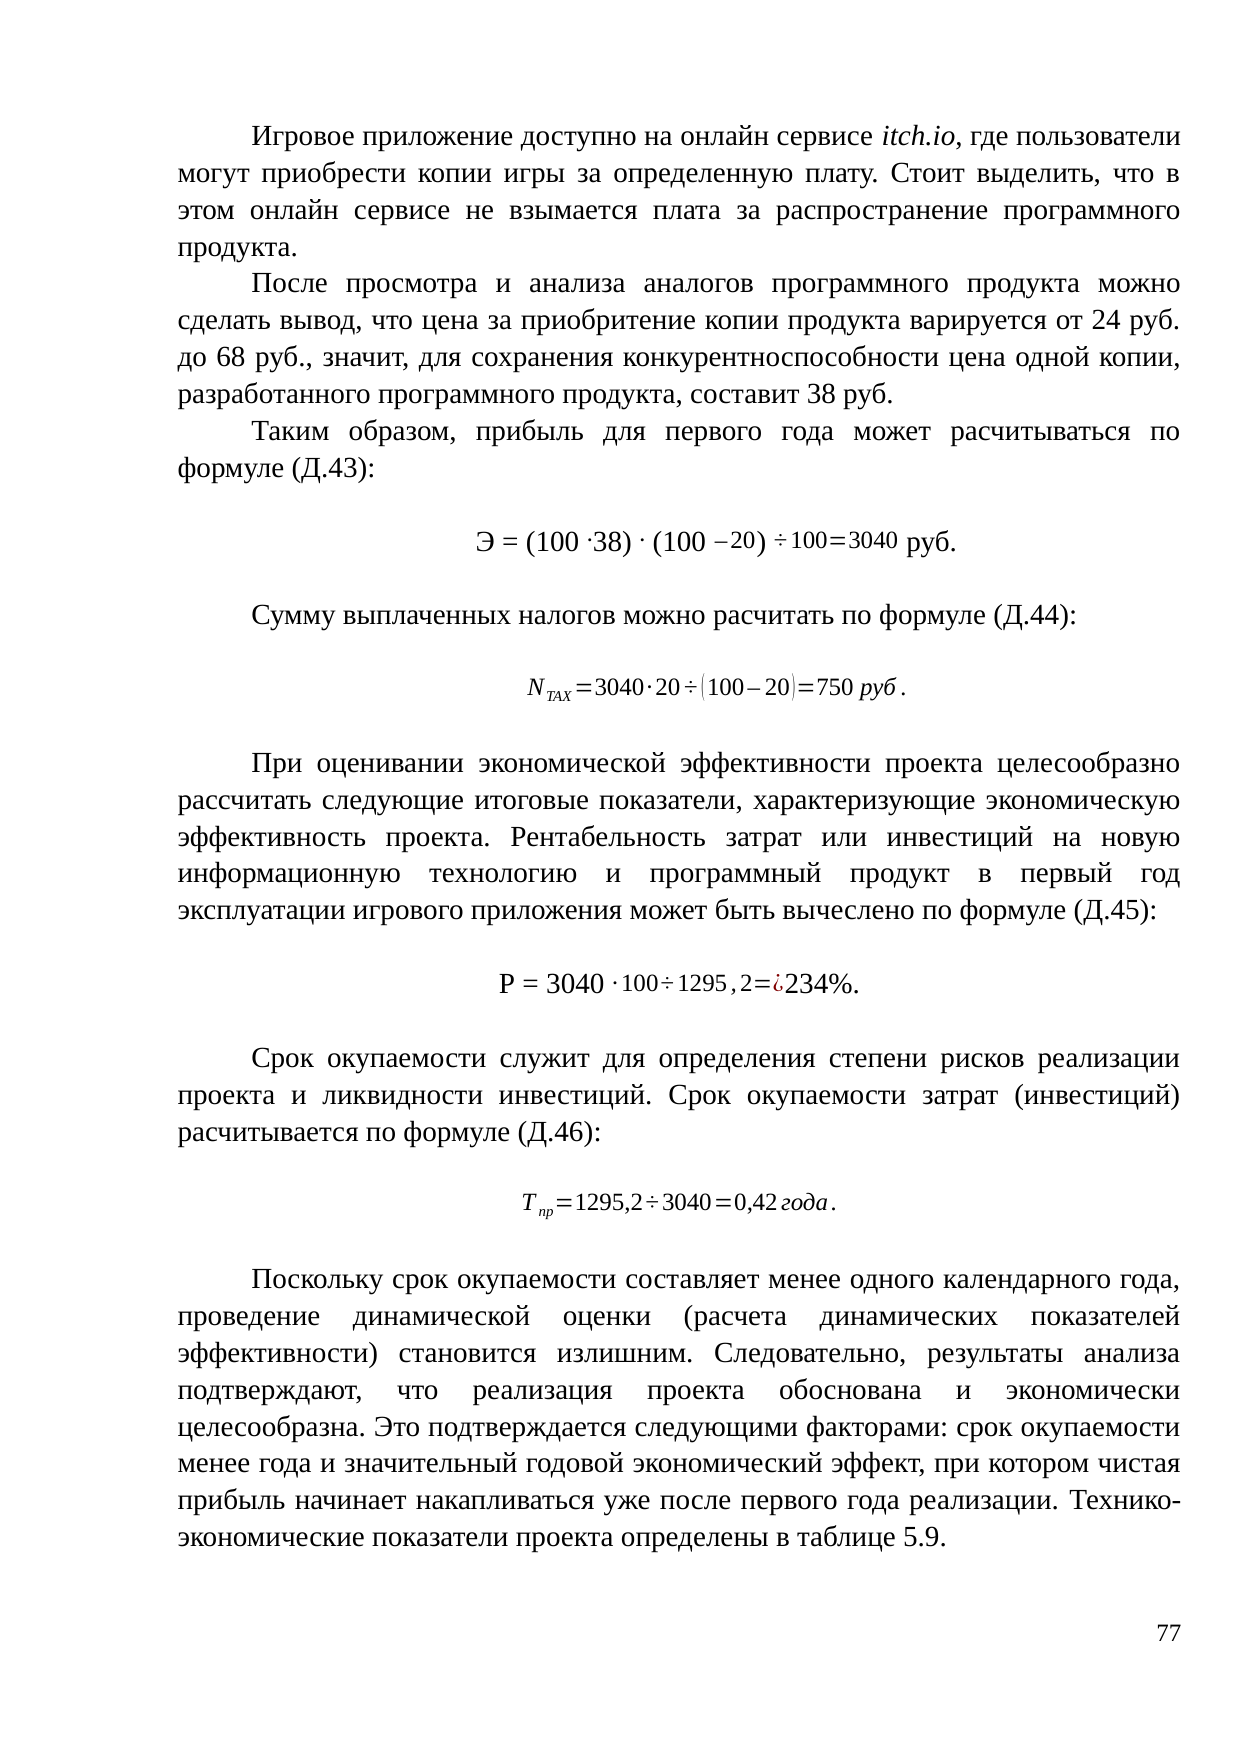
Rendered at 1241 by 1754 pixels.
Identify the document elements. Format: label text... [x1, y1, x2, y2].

text Поскольку срок окупаемости составляет менее одного календарного года, проведение динамической оценки (расчета динамических показателей эффективности) становится излишним. Следовательно, результаты анализа подтверждают, что реализация проекта обоснована и экономически целесообразна. Это подтверждается следующими факторами: срок окупаемости менее года и значительный годовой экономический эффект, при котором чистая прибыль начинает накапливаться уже после первого года реализации. Технико-экономические показатели проекта определены в таблице 5.9. [177, 1261, 1181, 1553]
text Таким образом, прибыль для первого года может расчитываться по формуле (Д.43): [177, 413, 1181, 483]
text При оценивании экономической эффективности проекта целесообразно рассчитать следующие итоговые показатели, характеризующие экономическую эффективность проекта. Рентабельность затрат или инвестиций на новую информационную технологию и программный продукт в первый год эксплуатации игрового приложения может быть вычеслено по формуле (Д.45): [177, 745, 1181, 926]
text Э = (100 38) (100 ) руб. [177, 524, 1181, 557]
text Сумму выплаченных налогов можно расчитать по формуле (Д.44): [177, 597, 1181, 631]
text Срок окупаемости служит для определения степени рисков реализации проекта и ликвидности инвестиций. Срок окупаемости затрат (инвестиций) расчитывается по формуле (Д.46): [177, 1040, 1181, 1147]
text Р = 3040 234%. [177, 966, 1181, 1000]
text Игровое приложение доступно на онлайн сервисе itch.io, где пользователи могут приобрести копии игры за определенную плату. Стоит выделить, что в этом онлайн сервисе не взымается плата за распространение программного продукта. [177, 118, 1181, 262]
text После просмотра и анализа аналогов программного продукта можно сделать вывод, что цена за приобритение копии продукта варируется от 24 руб. до 68 руб., значит, для сохранения конкурентноспособности цена одной копии, разработанного программного продукта, составит 38 руб. [177, 266, 1181, 410]
